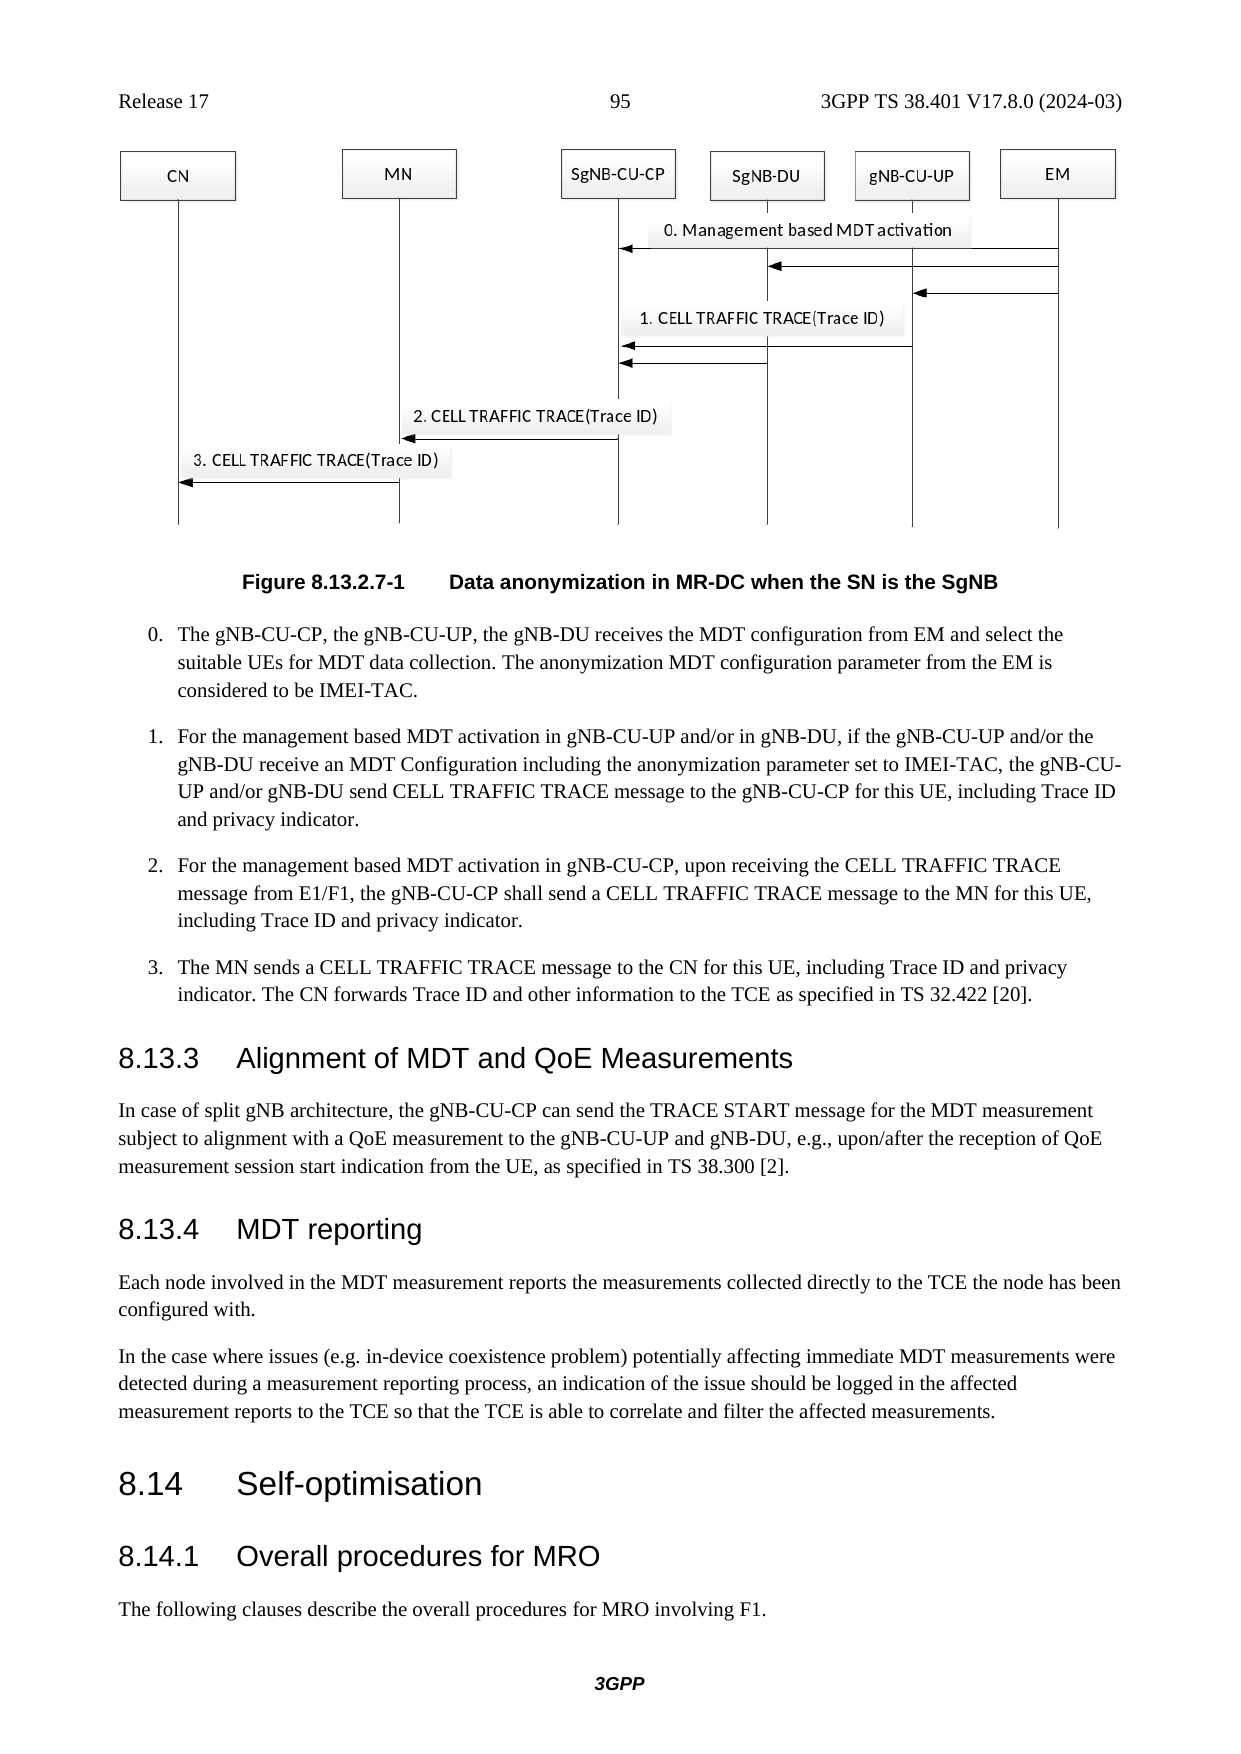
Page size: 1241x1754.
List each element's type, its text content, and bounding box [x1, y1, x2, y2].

subtitle 8.13.3 Alignment of MDT and QoE Measurements [118, 1041, 1122, 1074]
text The following clauses describe the overall procedures for MRO involving F1. [118, 1597, 1122, 1621]
subtitle 8.14.1 Overall procedures for MRO [118, 1539, 1122, 1573]
text 1. For the management based MDT activation in gNB-CU-UP and/or in gNB-DU, if the gNB-CU-UP and/or the gNB-DU receive an MDT Configuration including the anonymization parameter set to IMEI-TAC, the gNB-CU-UP and/or gNB-DU send CELL TRAFFIC TRACE message to the gNB-CU-CP for this UE, including Trace ID and privacy indicator. [148, 724, 1122, 831]
text Figure 8.13.2.7-1 Data anonymization in MR-DC when the SN is the SgNB [118, 570, 1122, 594]
subtitle 8.14 Self-optimisation [118, 1464, 1122, 1502]
text 0. The gNB-CU-CP, the gNB-CU-UP, the gNB-DU receives the MDT configuration from EM and select the suitable UEs for MDT data collection. The anonymization MDT configuration parameter from the EM is considered to be IMEI-TAC. [148, 622, 1122, 702]
text 2. For the management based MDT activation in gNB-CU-CP, upon receiving the CELL TRAFFIC TRACE message from E1/F1, the gNB-CU-CP shall send a CELL TRAFFIC TRACE message to the MN for this UE, including Trace ID and privacy indicator. [148, 853, 1122, 932]
subtitle 8.13.4 MDT reporting [118, 1212, 1122, 1246]
text 3. The MN sends a CELL TRAFFIC TRACE message to the CN for this UE, including Trace ID and privacy indicator. The CN forwards Trace ID and other information to the TCE as specified in TS 32.422 [20]. [148, 954, 1122, 1006]
text Each node involved in the MDT measurement reports the measurements collected directly to the TCE the node has been configured with. [118, 1270, 1122, 1321]
text In case of split gNB architecture, the gNB-CU-CP can send the TRACE START message for the MDT measurement subject to alignment with a QoE measurement to the gNB-CU-UP and gNB-DU, e.g., upon/after the reception of QoE measurement session start indication from the UE, as specified in TS 38.300 [2]. [118, 1098, 1122, 1178]
text In the case where issues (e.g. in-device coexistence problem) potentially affecting immediate MDT measurements were detected during a measurement reporting process, an indication of the issue should be logged in the affected measurement reports to the TCE so that the TCE is able to correlate and filter the affected measurements. [118, 1344, 1122, 1423]
